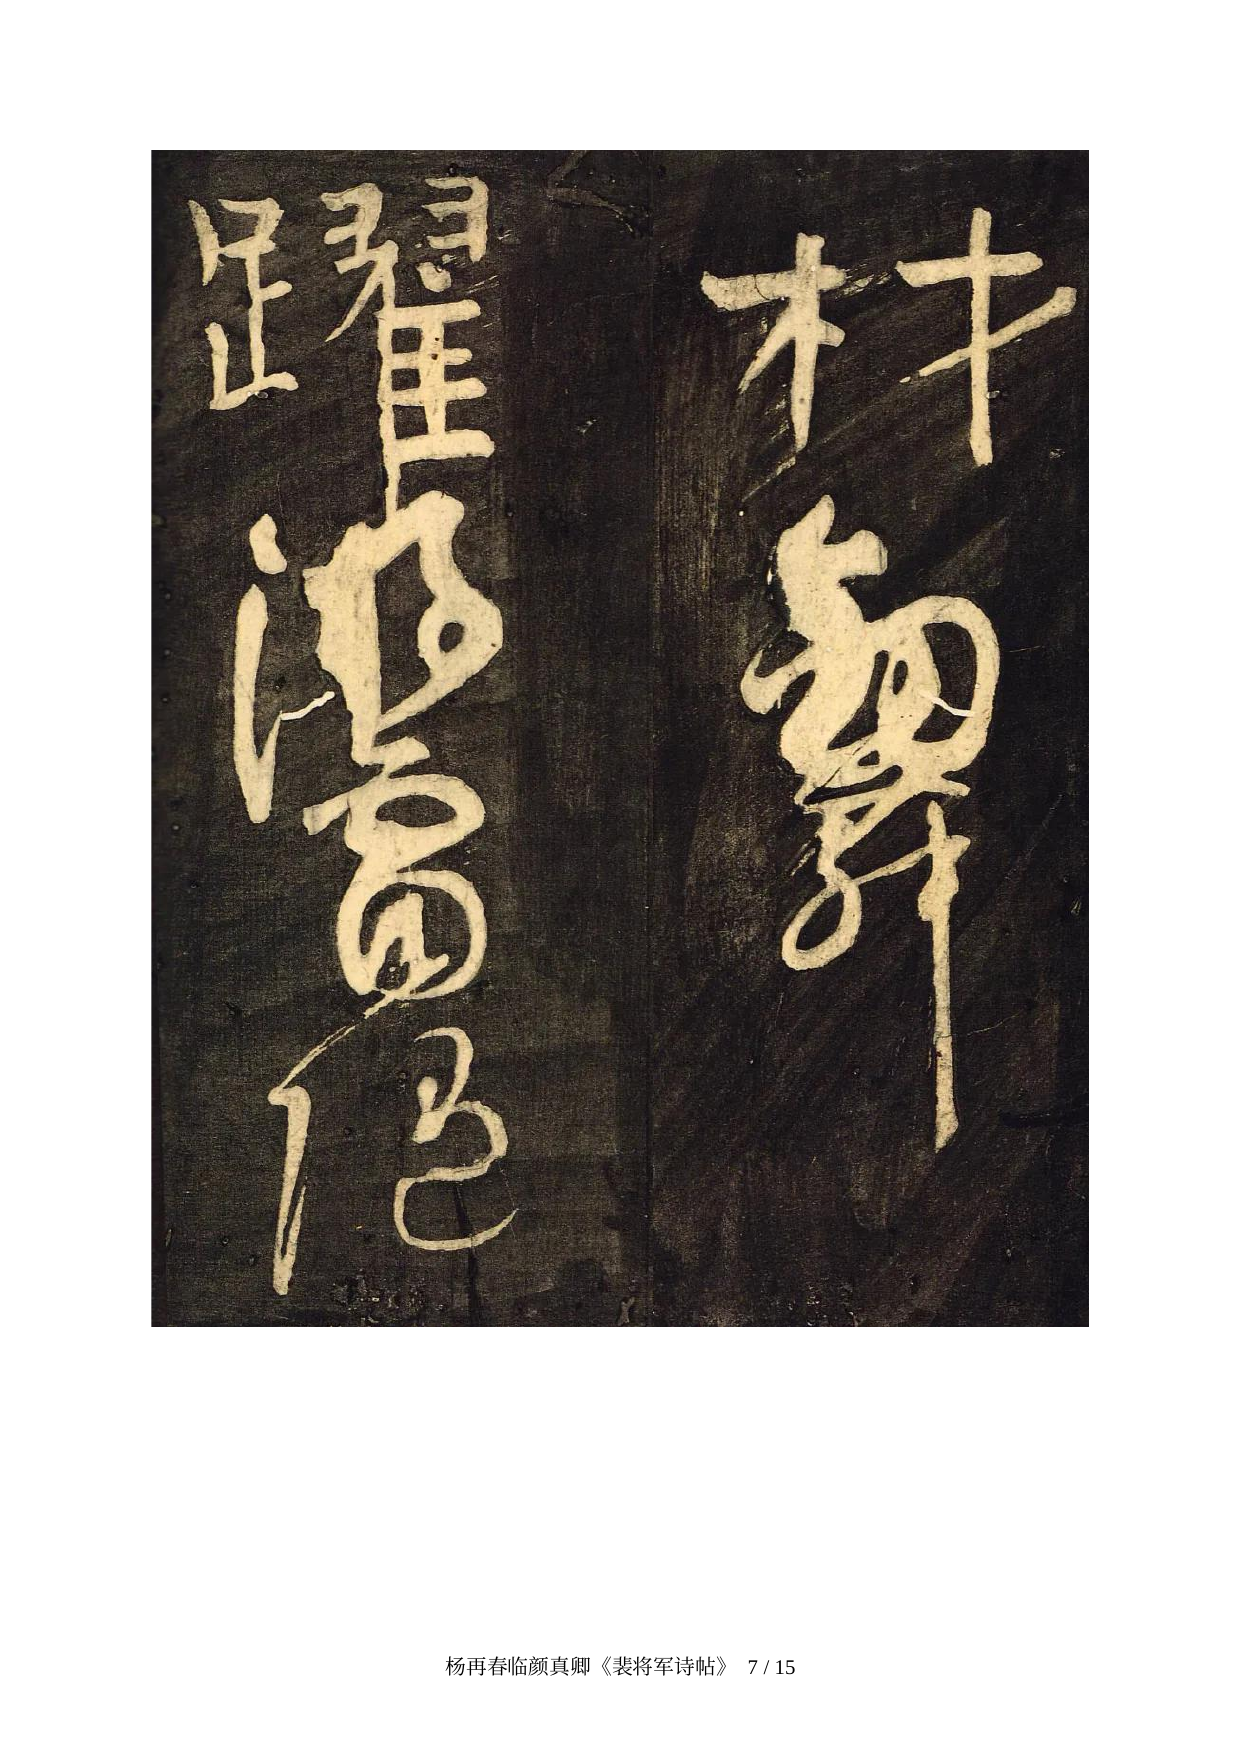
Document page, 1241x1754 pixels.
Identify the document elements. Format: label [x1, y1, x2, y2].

picture [151, 150, 1089, 1327]
